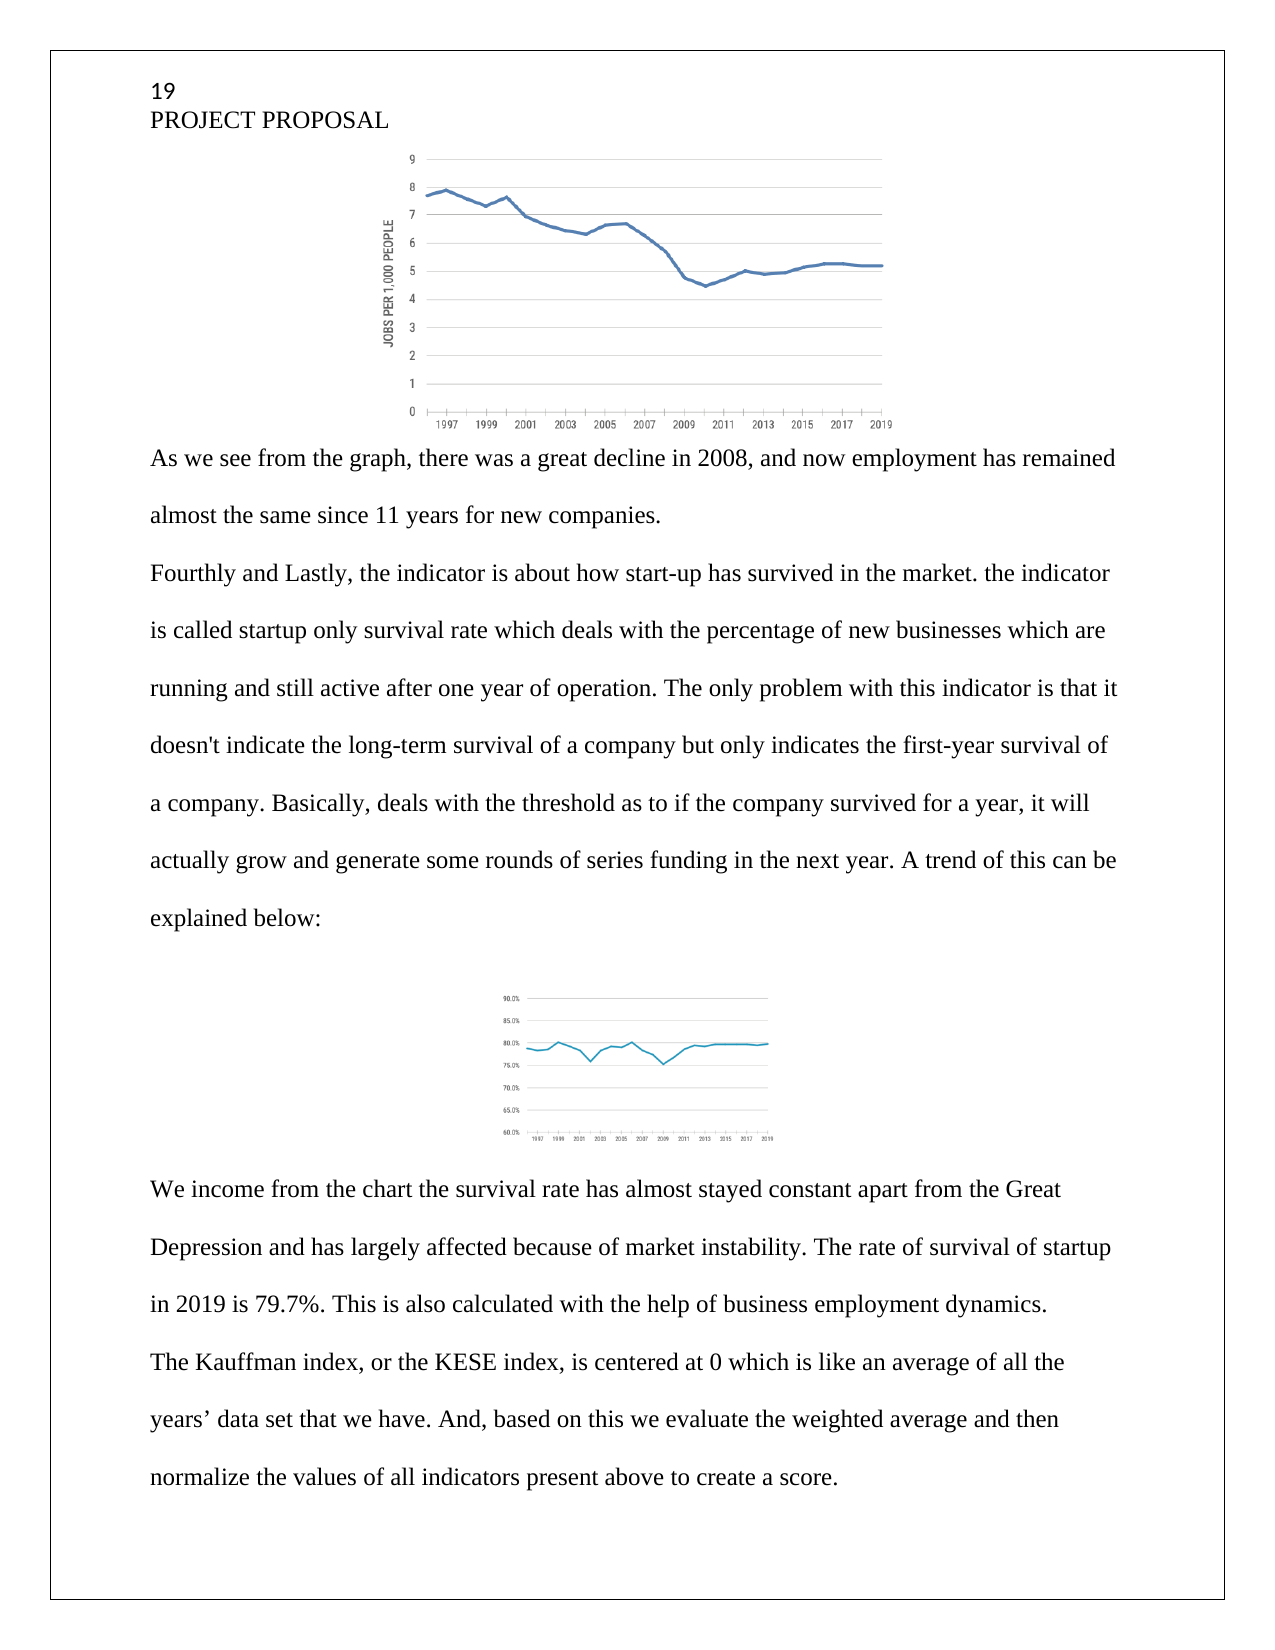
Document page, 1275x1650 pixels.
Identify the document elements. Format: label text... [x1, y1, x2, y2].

text We income from the chart the survival rate has almost stayed constant apart from the Great Depression and has largely affected because of market instability. The rate of survival of startup in 2019 is 79.7%. This is also calculated with the help of business employment dynamics. [150, 1205, 1125, 1348]
text Fourthly and Lastly, the indicator is about how start-up has survived in the market. the indicator is called startup only survival rate which deals with the percentage of new businesses which are running and still active after one year of operation. The only problem with this indicator is that it doesn't indicate the long-term survival of a company but only indicates the first-year survival of a company. Basically, deals with the threshold as to if the company survived for a year, it will actually grow and generate some rounds of series funding in the next year. A trend of this can be explained below: [150, 588, 1125, 962]
picture [373, 180, 902, 474]
picture [497, 1021, 778, 1175]
text As we see from the graph, there was a great decline in 2008, and now employment has remained almost the same since 11 years for new companies. [150, 473, 1125, 559]
